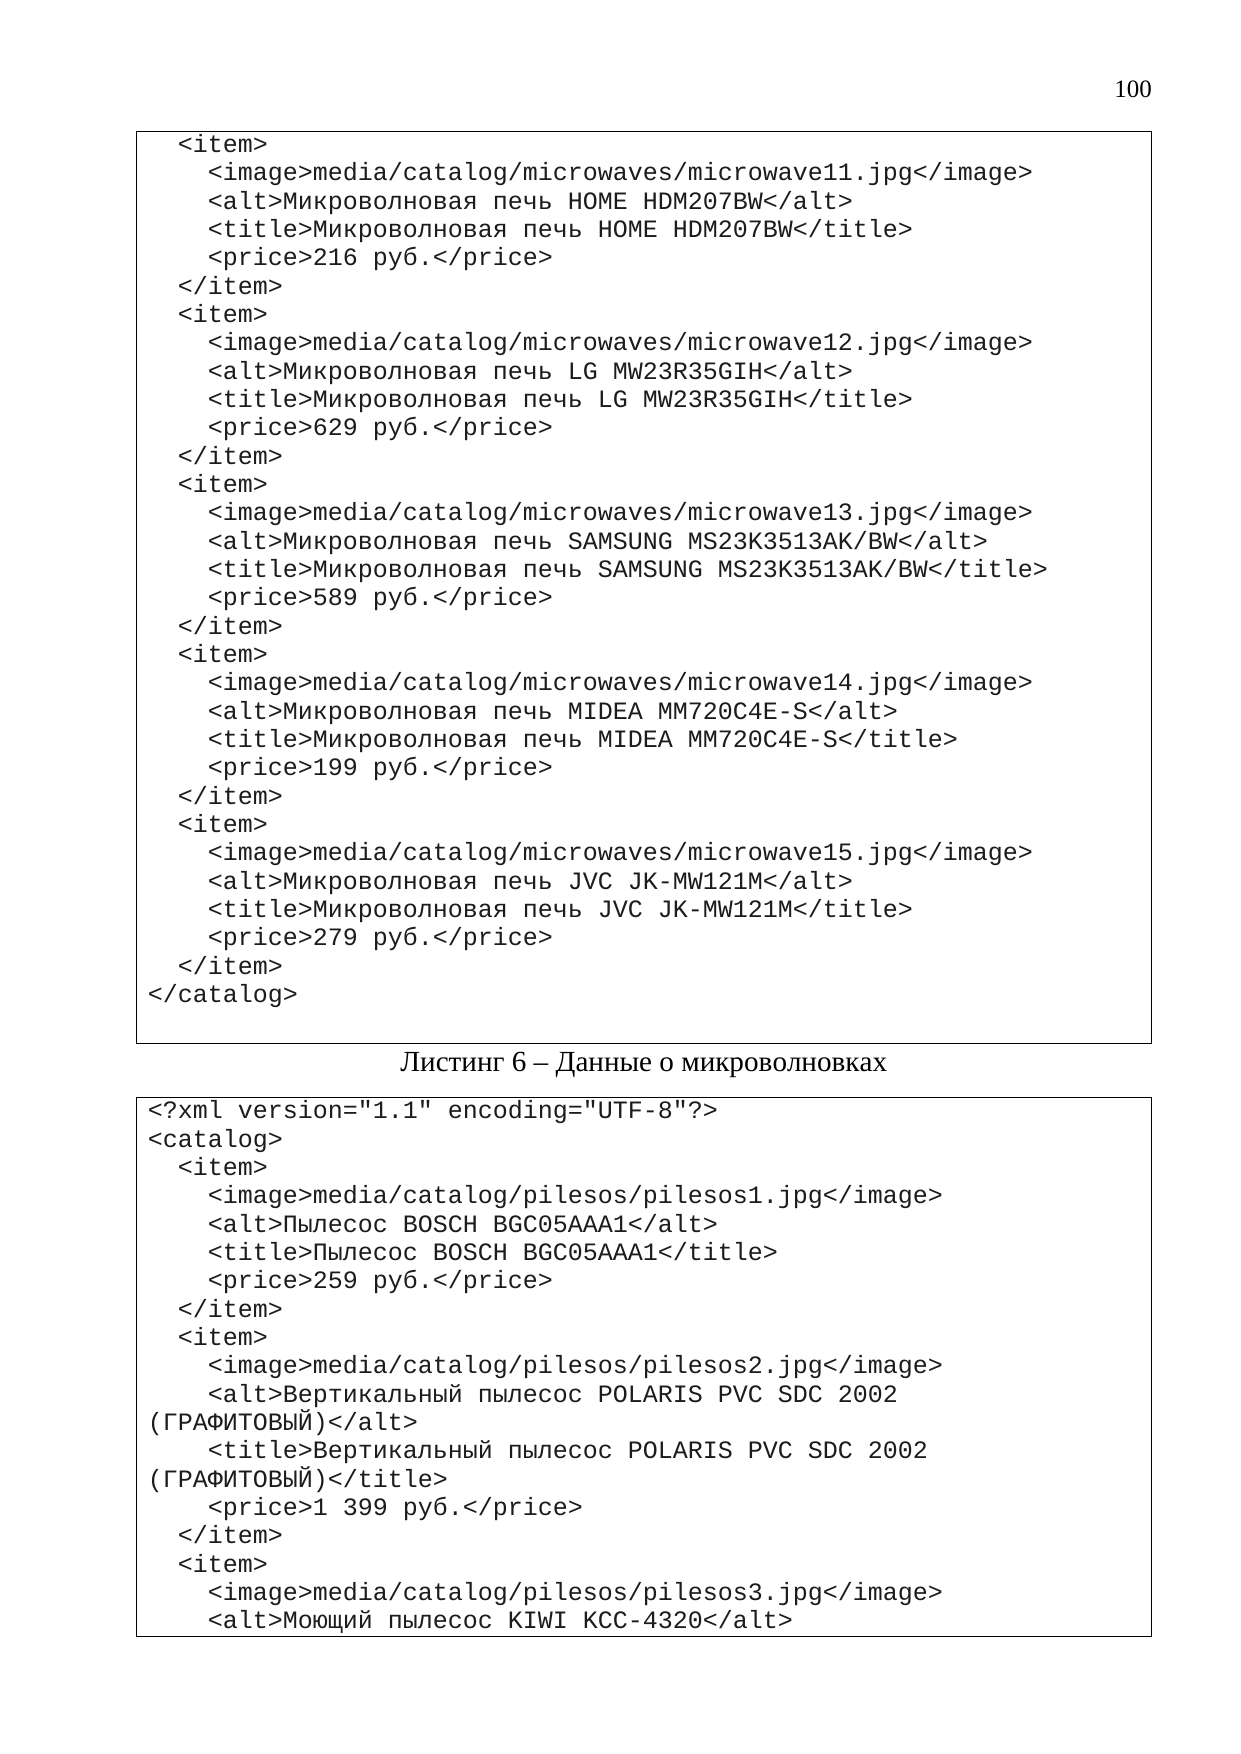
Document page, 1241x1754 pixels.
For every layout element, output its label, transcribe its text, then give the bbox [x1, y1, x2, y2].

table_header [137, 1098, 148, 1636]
text Листинг 6 – Данные о микроволновках [136, 1044, 1152, 1078]
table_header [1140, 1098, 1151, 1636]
